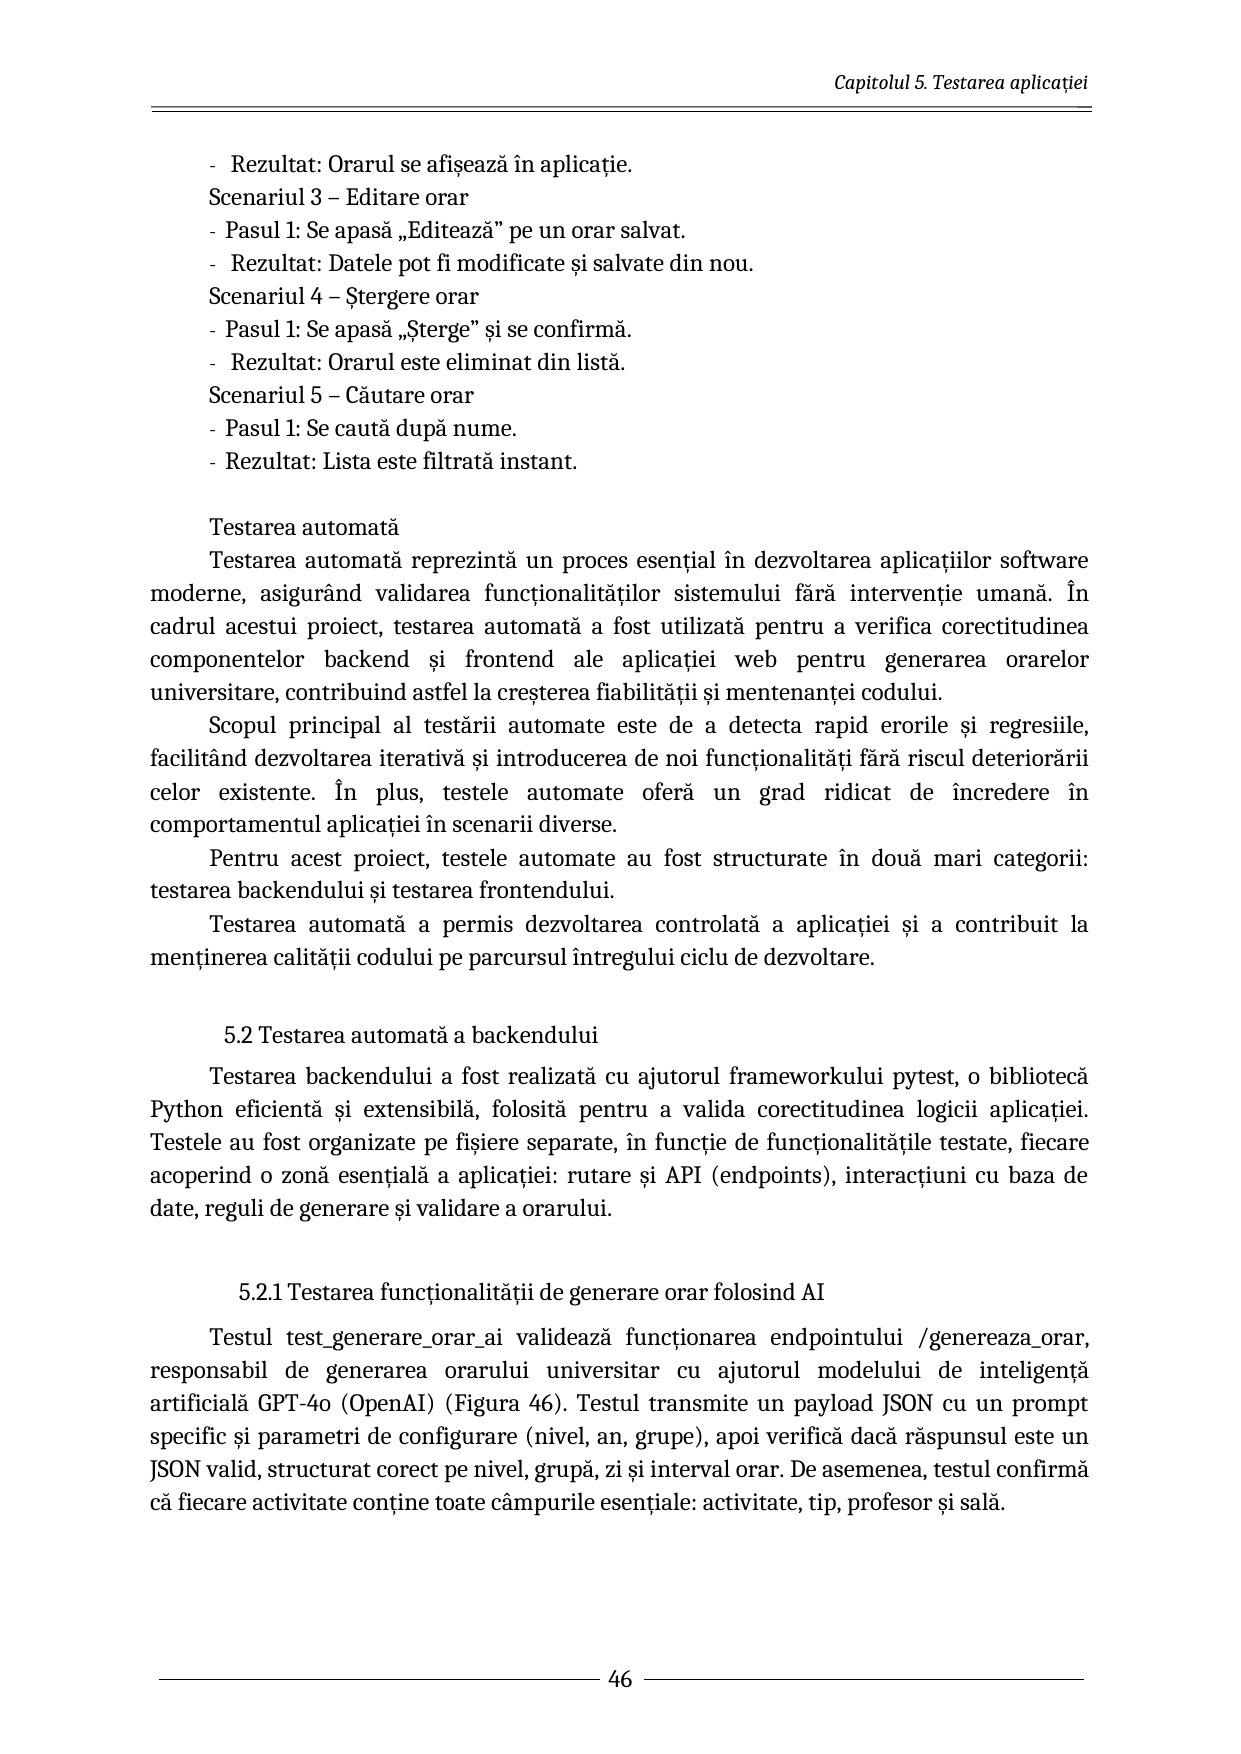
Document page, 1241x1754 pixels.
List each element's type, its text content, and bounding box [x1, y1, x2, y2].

list Rezultat: Lista este filtrată instant. [209, 447, 1090, 476]
list Pasul 1: Se apasă „Șterge” și se confirmă. [209, 315, 1090, 344]
text Scenariul 3 – Editare orar [150, 183, 1090, 212]
list Pasul 1: Se apasă „Editează” pe un orar salvat. [209, 216, 1090, 245]
text Pentru acest proiect, testele automate au fost structurate în două mari categorii: testarea backendului și testarea frontendului. [150, 843, 1090, 905]
list Rezultat: Orarul este eliminat din listă. [209, 348, 1090, 377]
list Pasul 1: Se caută după nume. [209, 414, 1090, 443]
text Testarea automată a permis dezvoltarea controlată a aplicației și a contribuit la menținerea calității codului pe parcursul întregului ciclu de dezvoltare. [150, 909, 1090, 971]
subtitle 5.2.1 Testarea funcționalității de generare orar folosind AI [150, 1277, 1090, 1306]
text Testarea automată [150, 513, 1090, 542]
text Scenariul 5 – Căutare orar [150, 381, 1090, 410]
text Testarea backendului a fost realizată cu ajutorul frameworkului pytest, o bibliotecă Python eficientă și extensibilă, folosită pentru a valida corectitudinea logicii aplicației. Testele au fost organizate pe fișiere separate, în funcție de funcționalitățile testate, fiecare acoperind o zonă esențială a aplicației: rutare și API (endpoints), interacțiuni cu baza de date, reguli de generare și validare a orarului. [150, 1062, 1090, 1223]
list Rezultat: Datele pot fi modificate și salvate din nou. [209, 249, 1090, 278]
subtitle 5.2 Testarea automată a backendului [150, 1021, 1090, 1050]
text Testul test_generare_orar_ai validează funcționarea endpointului /genereaza_orar, responsabil de generarea orarului universitar cu ajutorul modelului de inteligență artificială GPT-4o (OpenAI) (Figura 46). Testul transmite un payload JSON cu un prompt specific și parametri de configurare (nivel, an, grupe), apoi verifică dacă răspunsul este un JSON valid, structurat corect pe nivel, grupă, zi și interval orar. De asemenea, testul confirmă că fiecare activitate conține toate câmpurile esențiale: activitate, tip, profesor și sală. [150, 1323, 1090, 1517]
text Scopul principal al testării automate este de a detecta rapid erorile și regresiile, facilitând dezvoltarea iterativă și introducerea de noi funcționalități fără riscul deteriorării celor existente. În plus, testele automate oferă un grad ridicat de încredere în comportamentul aplicației în scenarii diverse. [150, 711, 1090, 839]
text Scenariul 4 – Ștergere orar [150, 282, 1090, 311]
list Rezultat: Orarul se afișează în aplicație. [209, 150, 1090, 179]
text Testarea automată reprezintă un proces esențial în dezvoltarea aplicațiilor software moderne, asigurând validarea funcționalităților sistemului fără intervenție umană. În cadrul acestui proiect, testarea automată a fost utilizată pentru a verifica corectitudinea componentelor backend și frontend ale aplicației web pentru generarea orarelor universitare, contribuind astfel la creșterea fiabilității și mentenanței codului. [150, 546, 1090, 707]
